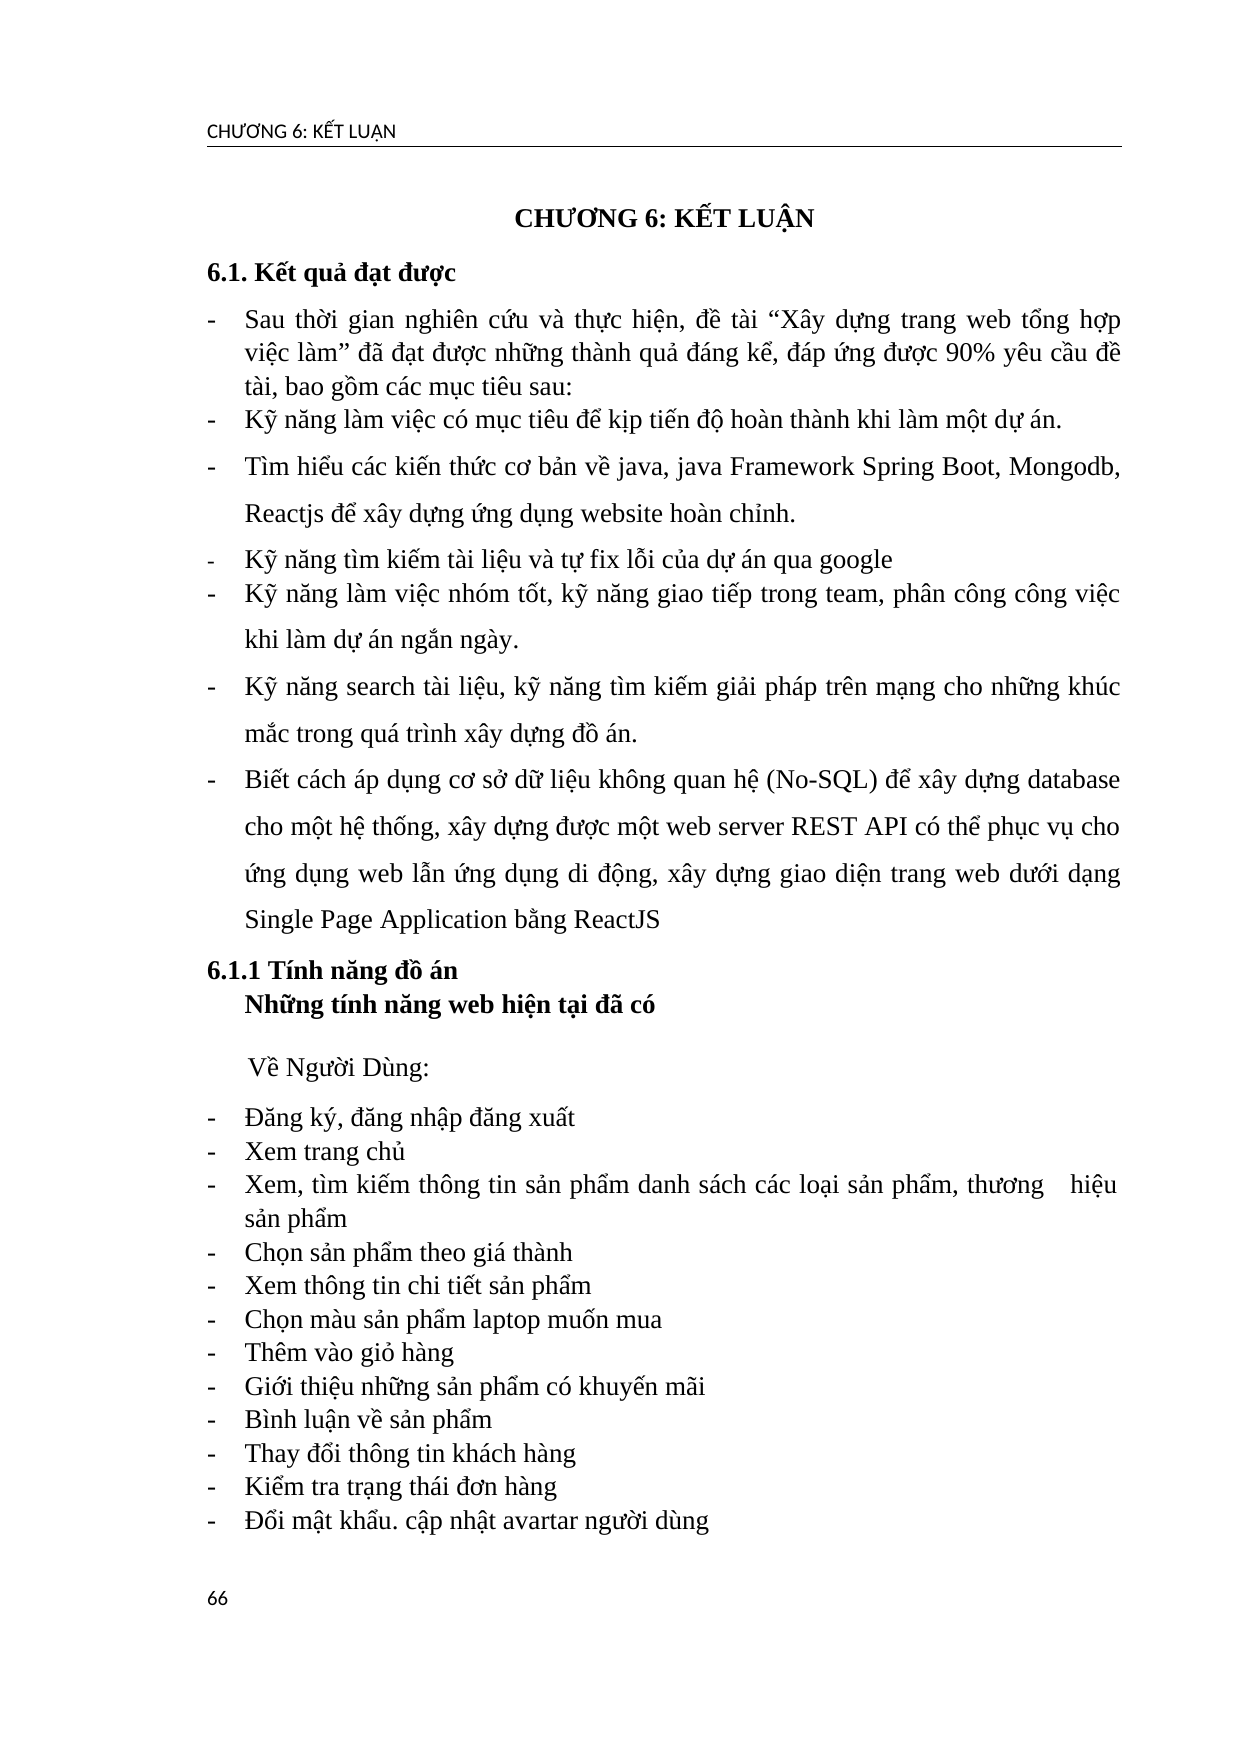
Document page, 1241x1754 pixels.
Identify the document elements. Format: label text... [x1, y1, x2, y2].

list Sau thời gian nghiên cứu và thực hiện, đề tài “Xây dựng trang web tổng hợp việc làm” đã đạt được những thành quả đáng kể, đáp ứng được 90% yêu cầu đề tài, bao gồm các mục tiêu sau: [207, 303, 1122, 401]
list Xem trang chủ [207, 1135, 1117, 1166]
list Thêm vào giỏ hàng [207, 1336, 1117, 1367]
list Biết cách áp dụng cơ sở dữ liệu không quan hệ (No-SQL) để xây dựng database cho một hệ thống, xây dựng được một web server REST API có thể phục vụ cho ứng dụng web lẫn ứng dụng di động, xây dựng giao diện trang web dưới dạng Single Page Application bằng ReactJS [207, 764, 1122, 935]
subtitle CHƯƠNG 6: KẾT LUẬN [207, 202, 1122, 233]
list Bình luận về sản phẩm [207, 1403, 1117, 1434]
subtitle 6.1. Kết quả đạt được [207, 256, 1122, 287]
list Giới thiệu những sản phẩm có khuyến mãi [207, 1370, 1117, 1401]
list Kỹ năng làm việc nhóm tốt, kỹ năng giao tiếp trong team, phân công công việc khi làm dự án ngắn ngày. [207, 577, 1122, 655]
list Kiểm tra trạng thái đơn hàng [207, 1471, 1117, 1502]
subtitle 6.1.1 Tính năng đồ án [207, 954, 1122, 986]
list Kỹ năng làm việc có mục tiêu để kịp tiến độ hoàn thành khi làm một dự án. [207, 403, 1122, 434]
list Kỹ năng search tài liệu, kỹ năng tìm kiếm giải pháp trên mạng cho những khúc mắc trong quá trình xây dựng đồ án. [207, 670, 1122, 748]
list Xem thông tin chi tiết sản phẩm [207, 1269, 1117, 1300]
list Kỹ năng tìm kiếm tài liệu và tự fix lỗi của dự án qua google [207, 543, 1122, 574]
text Những tính năng web hiện tại đã có [244, 988, 1122, 1019]
list Tìm hiểu các kiến thức cơ bản về java, java Framework Spring Boot, Mongodb, Reactjs để xây dựng ứng dụng website hoàn chỉnh. [207, 450, 1122, 528]
list Xem, tìm kiếm thông tin sản phẩm danh sách các loại sản phẩm, thương hiệu sản phẩm [207, 1169, 1117, 1233]
text Về Người Dùng: [207, 1051, 1122, 1082]
list Thay đổi thông tin khách hàng [207, 1437, 1117, 1468]
list Đổi mật khẩu. cập nhật avartar người dùng [207, 1504, 1117, 1535]
list Chọn màu sản phẩm laptop muốn mua [207, 1303, 1117, 1334]
list Đăng ký, đăng nhập đăng xuất [207, 1102, 1117, 1133]
list Chọn sản phẩm theo giá thành [207, 1236, 1117, 1267]
